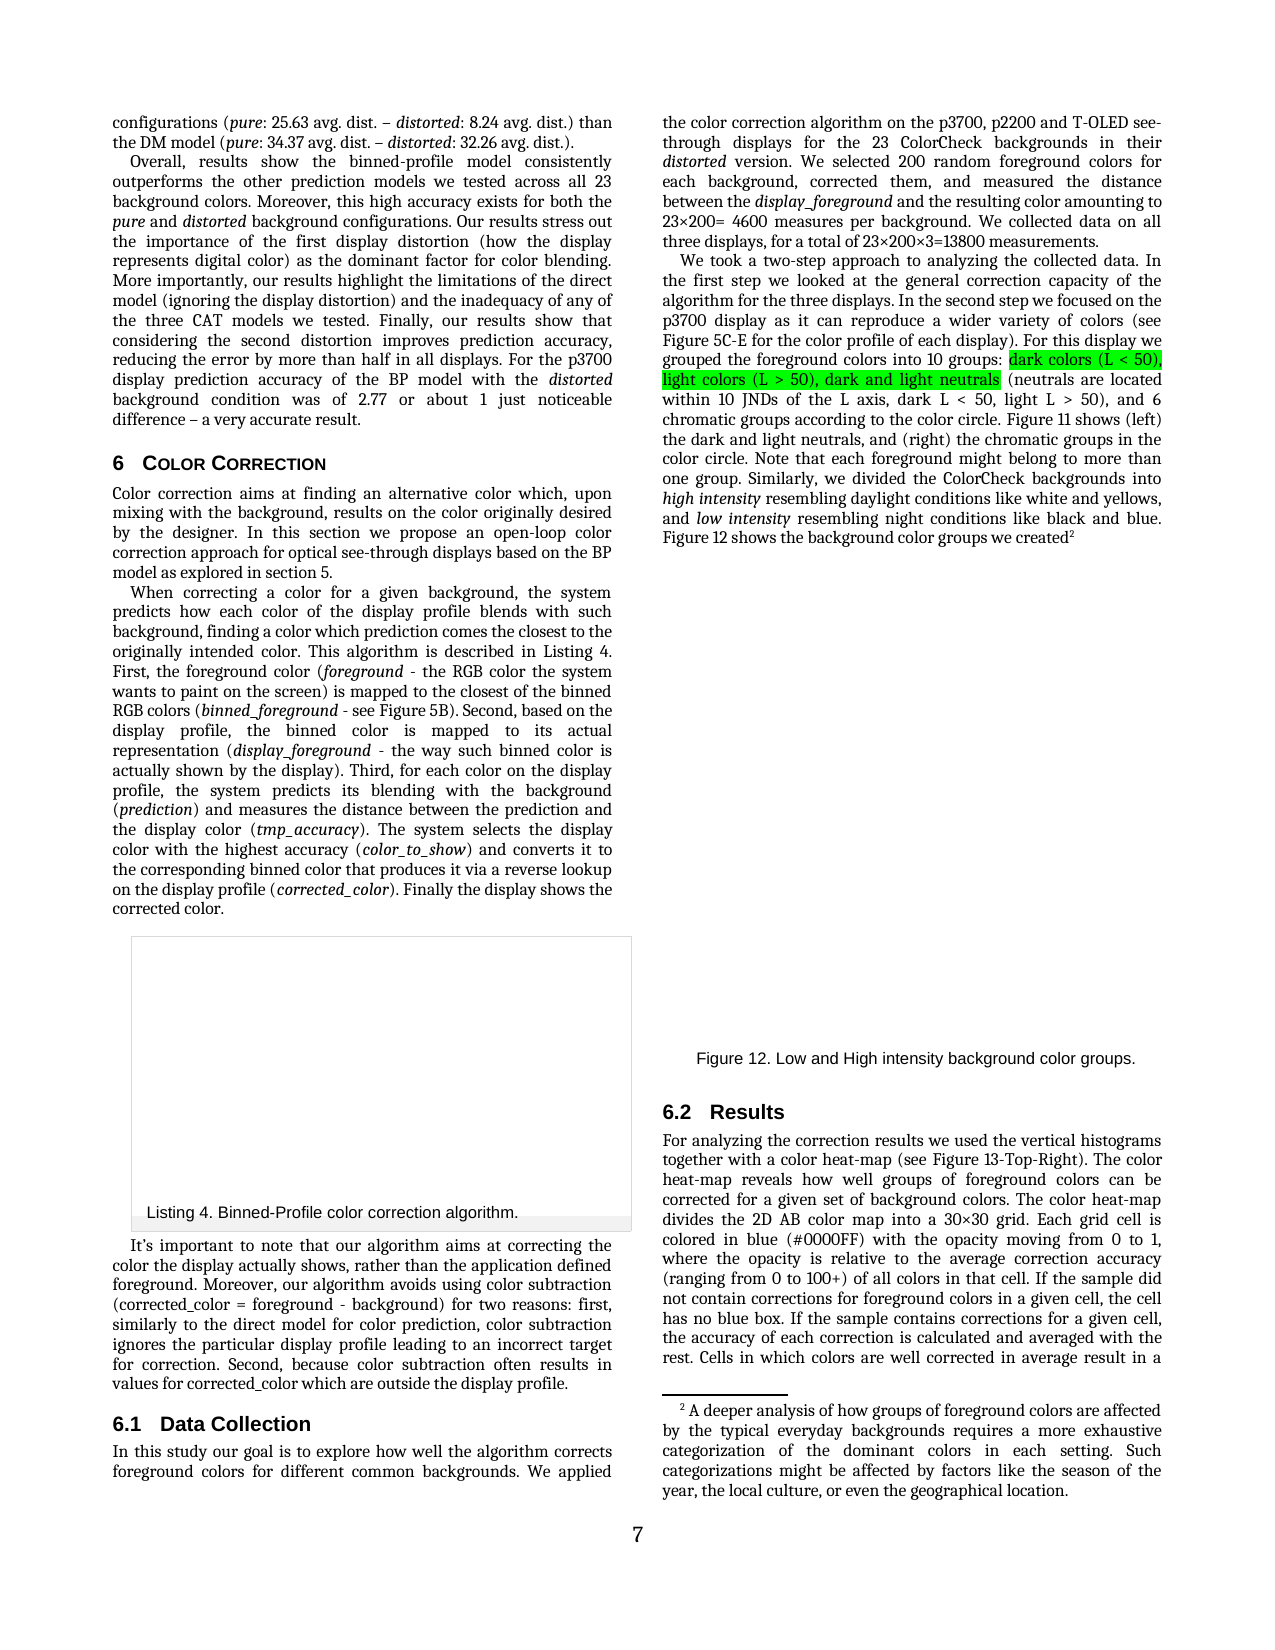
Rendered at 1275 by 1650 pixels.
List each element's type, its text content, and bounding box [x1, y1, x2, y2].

text We took a two-step approach to analyzing the collected data. In the first step we looked at the general correction capacity of the algorithm for the three displays. In the second step we focused on the p3700 display as it can reproduce a wider variety of colors (see Figure 5C-E for the color profile of each display). For this display we grouped the foreground colors into 10 groups: dark colors (L < 50), light colors (L > 50), dark and light neutrals (neutrals are located within 10 JNDs of the L axis, dark L < 50, light L > 50), and 6 chromatic groups according to the color circle. Figure 11 shows (left) the dark and light neutrals, and (right) the chromatic groups in the color circle. Note that each foreground might belong to more than one group. Similarly, we divided the ColorCheck backgrounds into high intensity resembling daylight conditions like white and yellows, and low intensity resembling night conditions like black and blue. Figure 12 shows the background color groups we created [662, 251, 1162, 548]
subtitle Data Collection [112, 1414, 613, 1435]
subtitle Results [662, 1103, 1162, 1124]
text In this study our goal is to explore how well the algorithm corrects foreground colors for different common backgrounds. We applied the color correction algorithm on the p3700, p2200 and T-OLED see-through displays for the 23 ColorCheck backgrounds in their distorted version. We selected 200 random foreground colors for each background, corrected them, and measured the distance between the display_foreground and the resulting color amounting to 23×200= 4600 measures per background. We collected data on all three displays, for a total of 23×200×3=13800 measurements. [662, 112, 1162, 251]
text Color correction aims at finding an alternative color which, upon mixing with the background, results on the color originally desired by the designer. In this section we propose an open-loop color correction approach for optical see-through displays based on the BP model as explored in section 5. [112, 483, 613, 582]
subtitle Color Correction [112, 454, 613, 475]
text Overall, results show the binned-profile model consistently outperforms the other prediction models we tested across all 23 background colors. Moreover, this high accuracy exists for both the pure and distorted background configurations. Our results stress out the importance of the first display distortion (how the display represents digital color) as the dominant factor for color blending. More importantly, our results highlight the limitations of the direct model (ignoring the display distortion) and the inadequacy of any of the three CAT models we tested. Finally, our results show that considering the second distortion improves prediction accuracy, reducing the error by more than half in all displays. For the p3700 display prediction accuracy of the BP model with the distorted background condition was of 2.77 or about 1 just noticeable difference – a very accurate result. [112, 152, 613, 429]
text It’s important to note that our algorithm aims at correcting the color the display actually shows, rather than the application defined foreground. Moreover, our algorithm avoids using color subtraction (corrected_color = foreground - background) for two reasons: first, similarly to the direct model for color prediction, color subtraction ignores the particular display profile leading to an incorrect target for correction. Second, because color subtraction often results in values for corrected_color which are outside the display profile. [112, 1235, 613, 1394]
text When correcting a color for a given background, the system predicts how each color of the display profile blends with such background, finding a color which prediction comes the closest to the originally intended color. This algorithm is described in Listing 4. First, the foreground color (foreground - the RGB color the system wants to paint on the screen) is mapped to the closest of the binned RGB colors (binned_foreground - see Figure 5B). Second, based on the display profile, the binned color is mapped to its actual representation (display_foreground - the way such binned color is actually shown by the display). Third, for each color on the display profile, the system predicts its blending with the background (prediction) and measures the distance between the prediction and the display color (tmp_accuracy). The system selects the display color with the highest accuracy (color_to_show) and converts it to the corresponding binned color that produces it via a reverse lookup on the display profile (corrected_color). Finally the display shows the corrected color. [112, 582, 613, 919]
